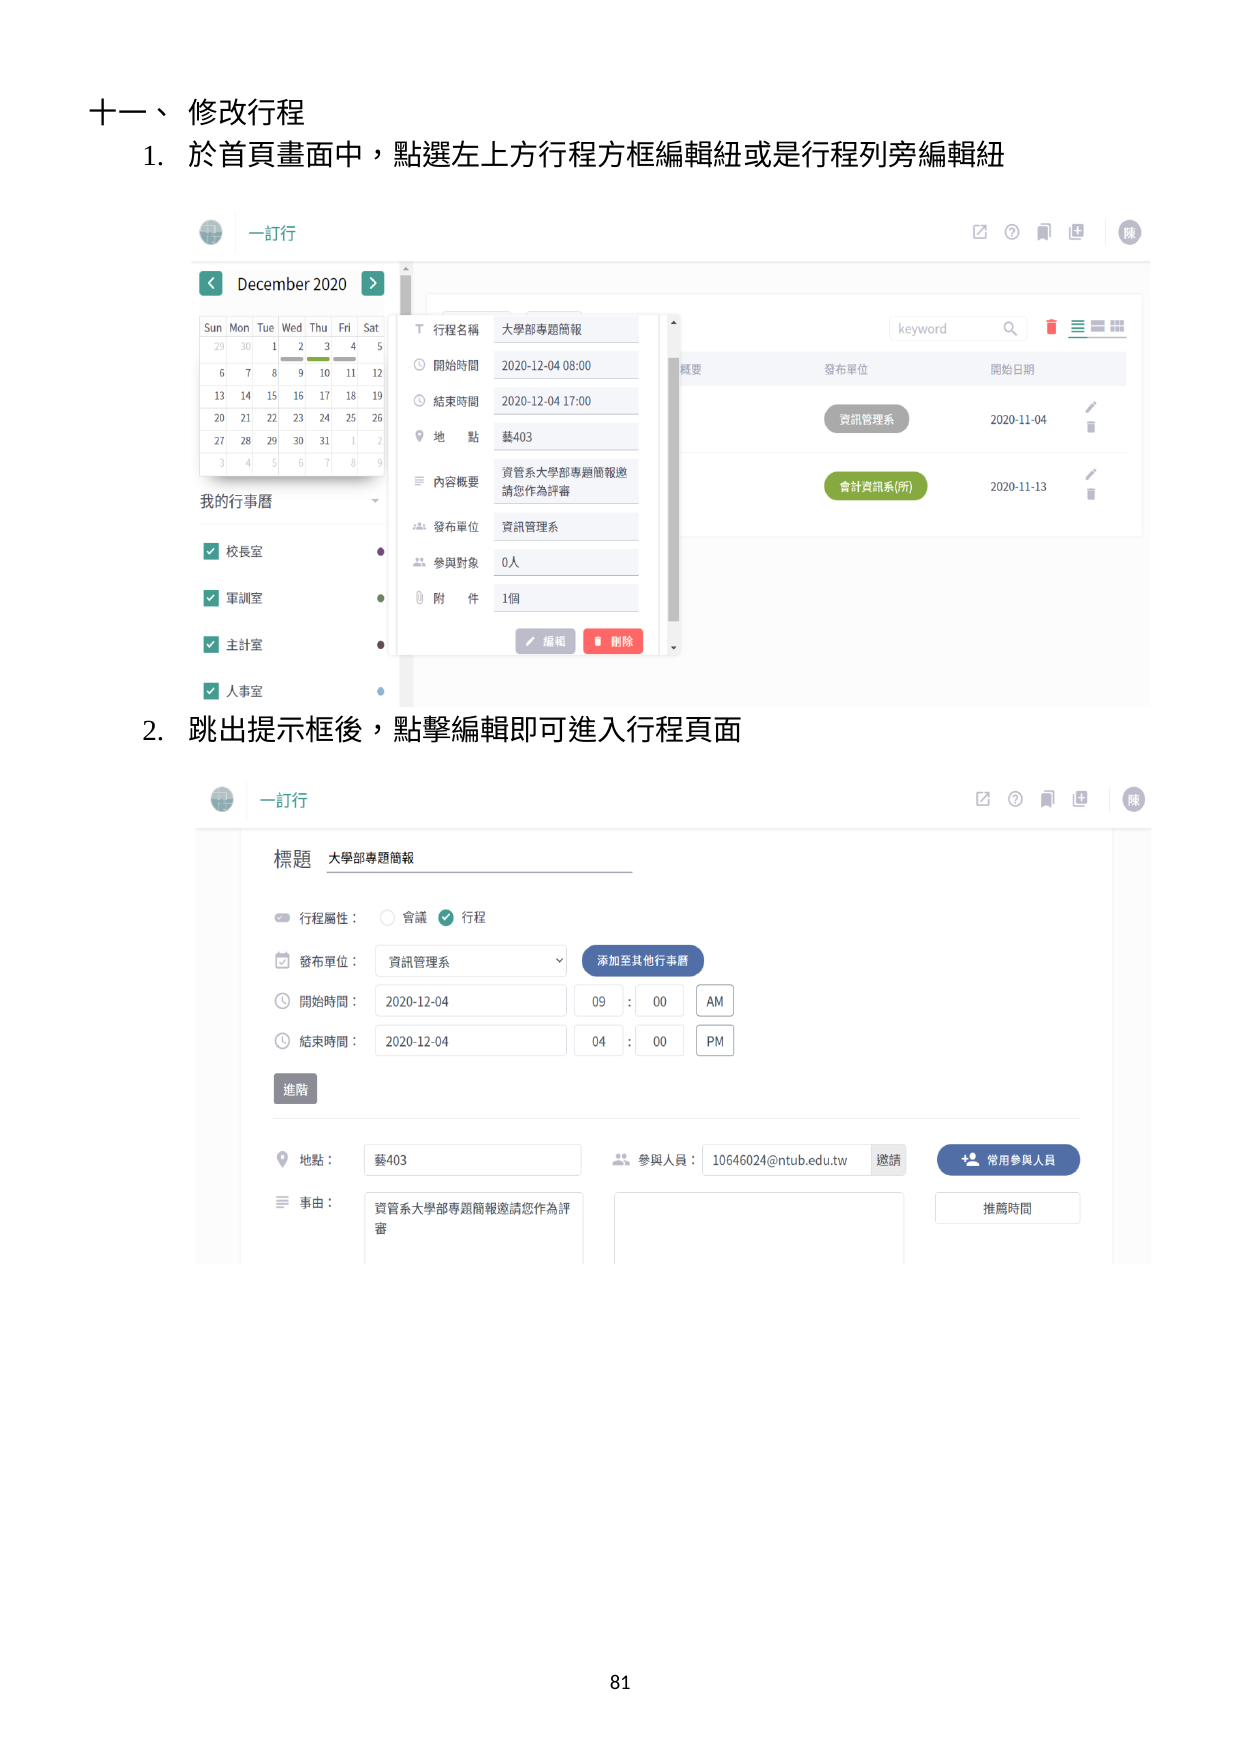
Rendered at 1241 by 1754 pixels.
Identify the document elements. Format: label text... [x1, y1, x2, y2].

list 修改行程 [89, 89, 1152, 132]
picture [195, 781, 1152, 1264]
list 於首頁畫面中，點選左上方行程方框編輯紐或是行程列旁編輯紐 [139, 132, 1152, 174]
picture [191, 209, 1151, 707]
